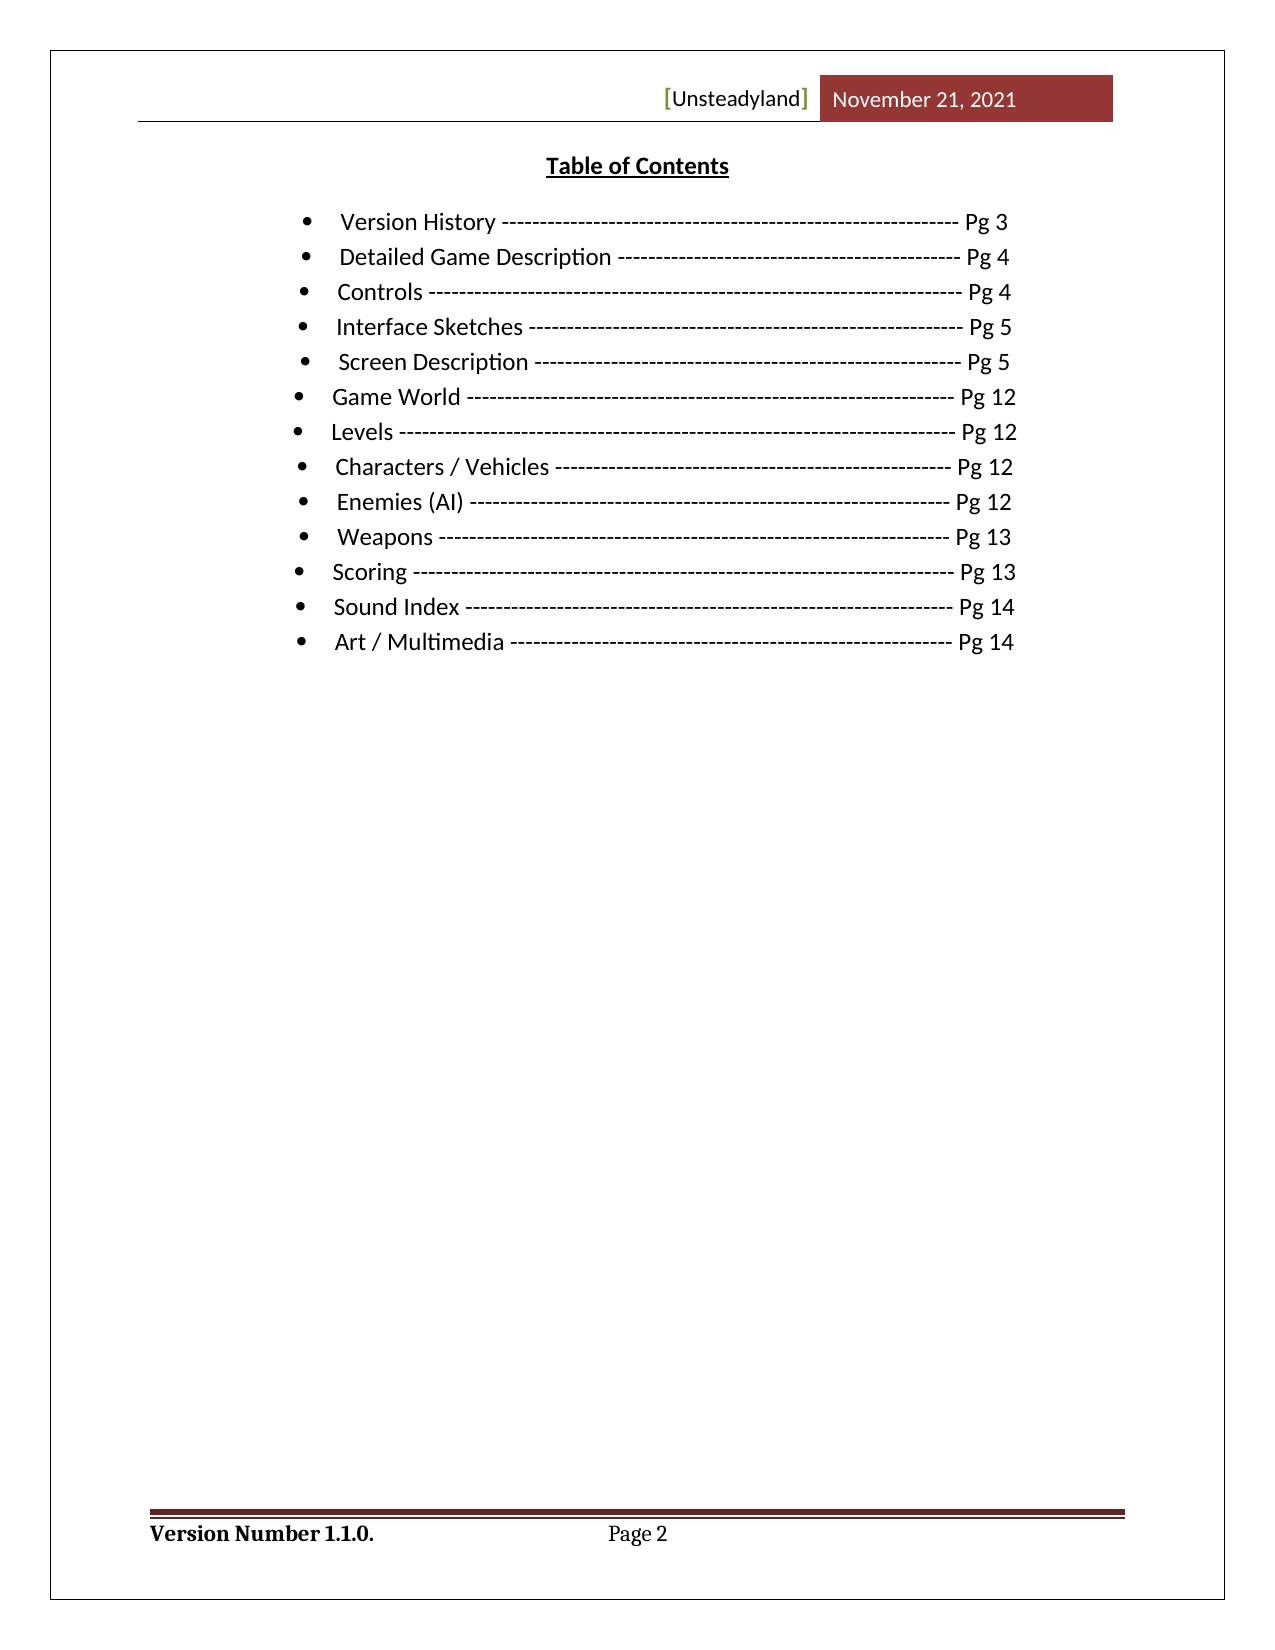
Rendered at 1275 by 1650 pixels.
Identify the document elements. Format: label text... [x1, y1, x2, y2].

list Controls ---------------------------------------------------------------------- Pg 4 [187, 276, 1125, 306]
list Game World ---------------------------------------------------------------- Pg 12 [187, 381, 1125, 411]
list Detailed Game Description --------------------------------------------- Pg 4 [187, 241, 1125, 271]
list Enemies (AI) --------------------------------------------------------------- Pg 12 [187, 486, 1125, 516]
list Characters / Vehicles ---------------------------------------------------- Pg 12 [187, 451, 1125, 481]
list Version History ------------------------------------------------------------ Pg 3 [187, 206, 1125, 236]
list Scoring ----------------------------------------------------------------------- Pg 13 [187, 556, 1125, 586]
list Sound Index ---------------------------------------------------------------- Pg 14 [187, 591, 1125, 621]
list Screen Description -------------------------------------------------------- Pg 5 [187, 346, 1125, 376]
list Art / Multimedia ---------------------------------------------------------- Pg 14 [187, 626, 1125, 656]
list Interface Sketches --------------------------------------------------------- Pg 5 [187, 311, 1125, 341]
list Levels ------------------------------------------------------------------------- Pg 12 [187, 416, 1125, 446]
list Weapons ------------------------------------------------------------------- Pg 13 [187, 521, 1125, 551]
text Table of Contents [150, 150, 1125, 181]
